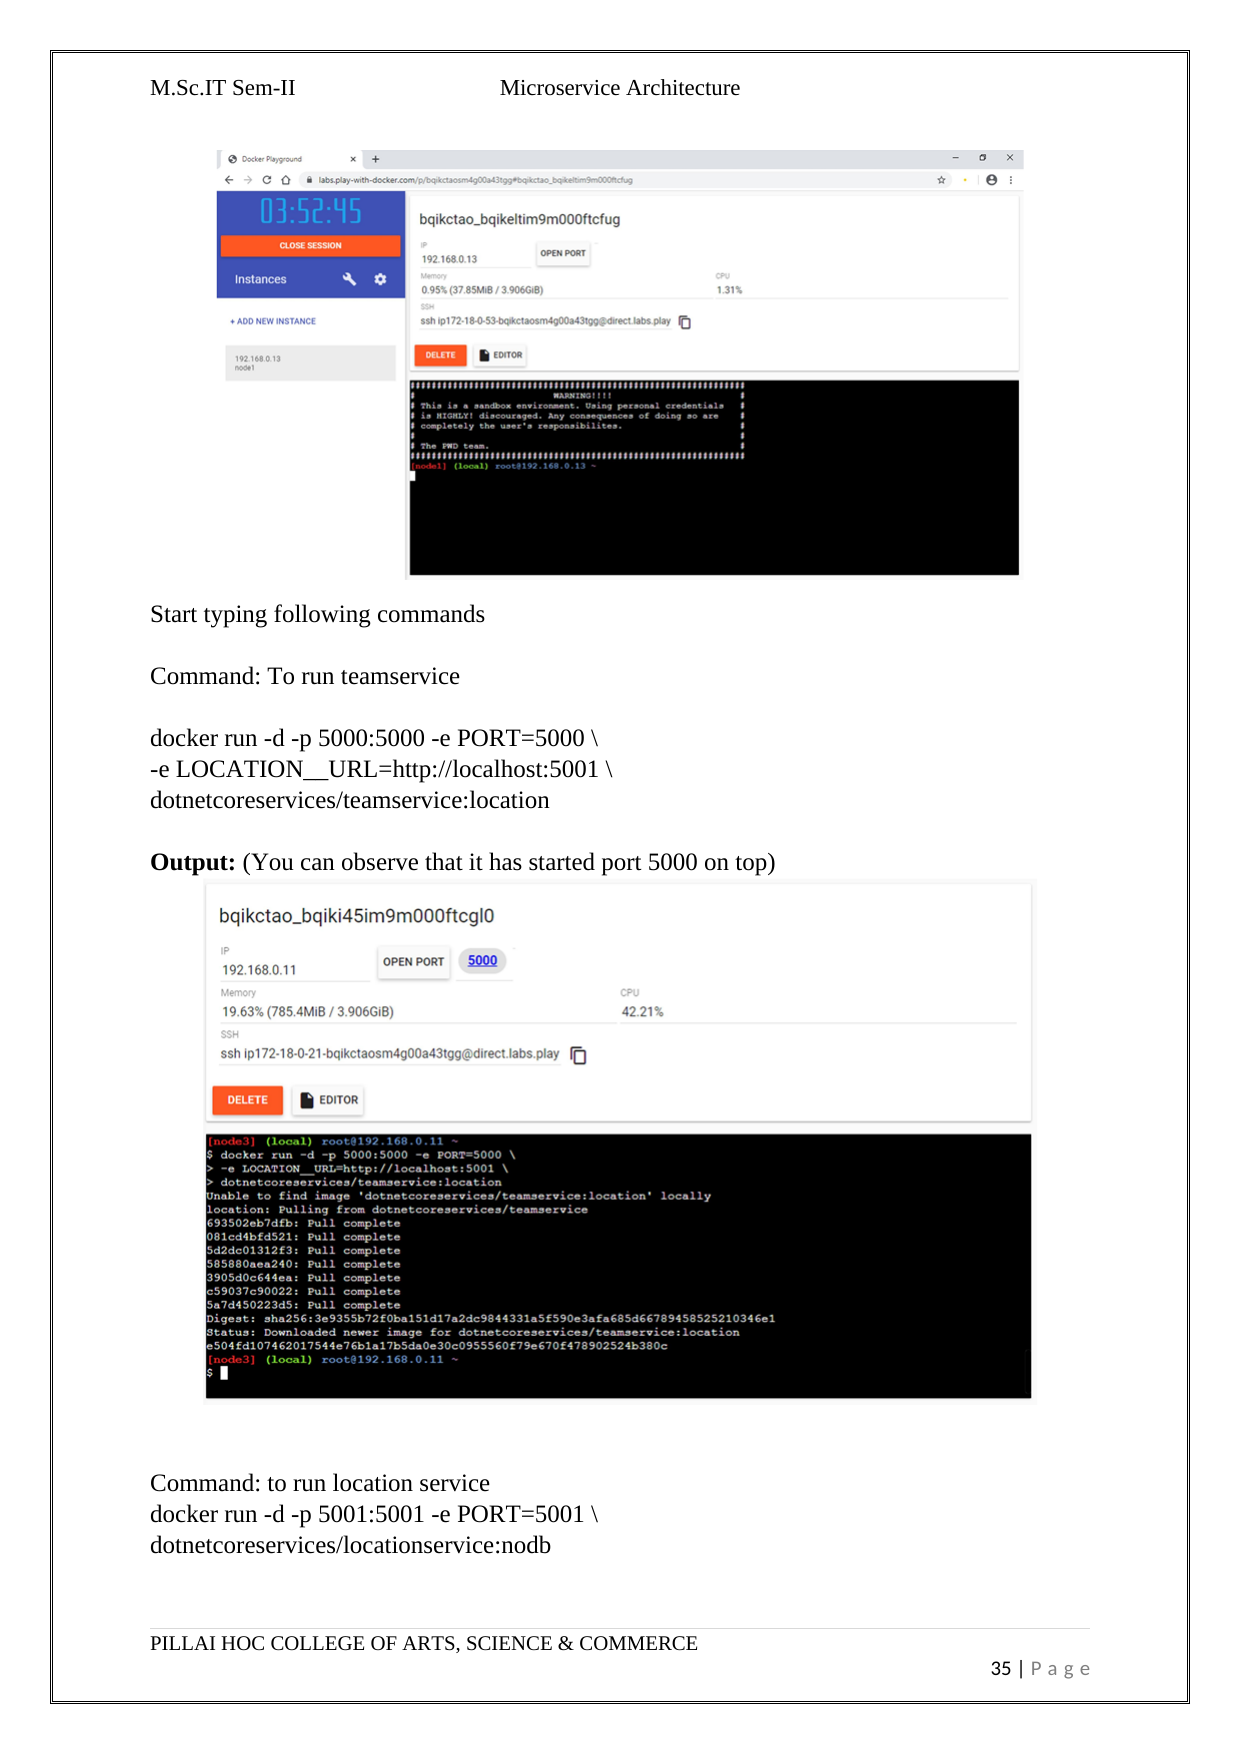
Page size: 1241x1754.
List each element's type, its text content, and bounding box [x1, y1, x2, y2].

text docker run -d -p 5001:5001 -e PORT=5001 \ [150, 1499, 1090, 1528]
text Command: to run location service [150, 1468, 1090, 1497]
text docker run -d -p 5000:5000 -e PORT=5000 \ [150, 723, 1090, 752]
picture [203, 878, 1038, 1405]
picture [216, 150, 1024, 580]
text -e LOCATION__URL=http://localhost:5001 \ [150, 754, 1090, 783]
text dotnetcoreservices/teamservice:location [150, 785, 1090, 814]
text Start typing following commands [150, 599, 1090, 628]
text Command: To run teamservice [150, 661, 1090, 690]
text Output: (You can observe that it has started port 5000 on top) [150, 847, 1090, 876]
text dotnetcoreservices/locationservice:nodb [150, 1531, 1090, 1559]
